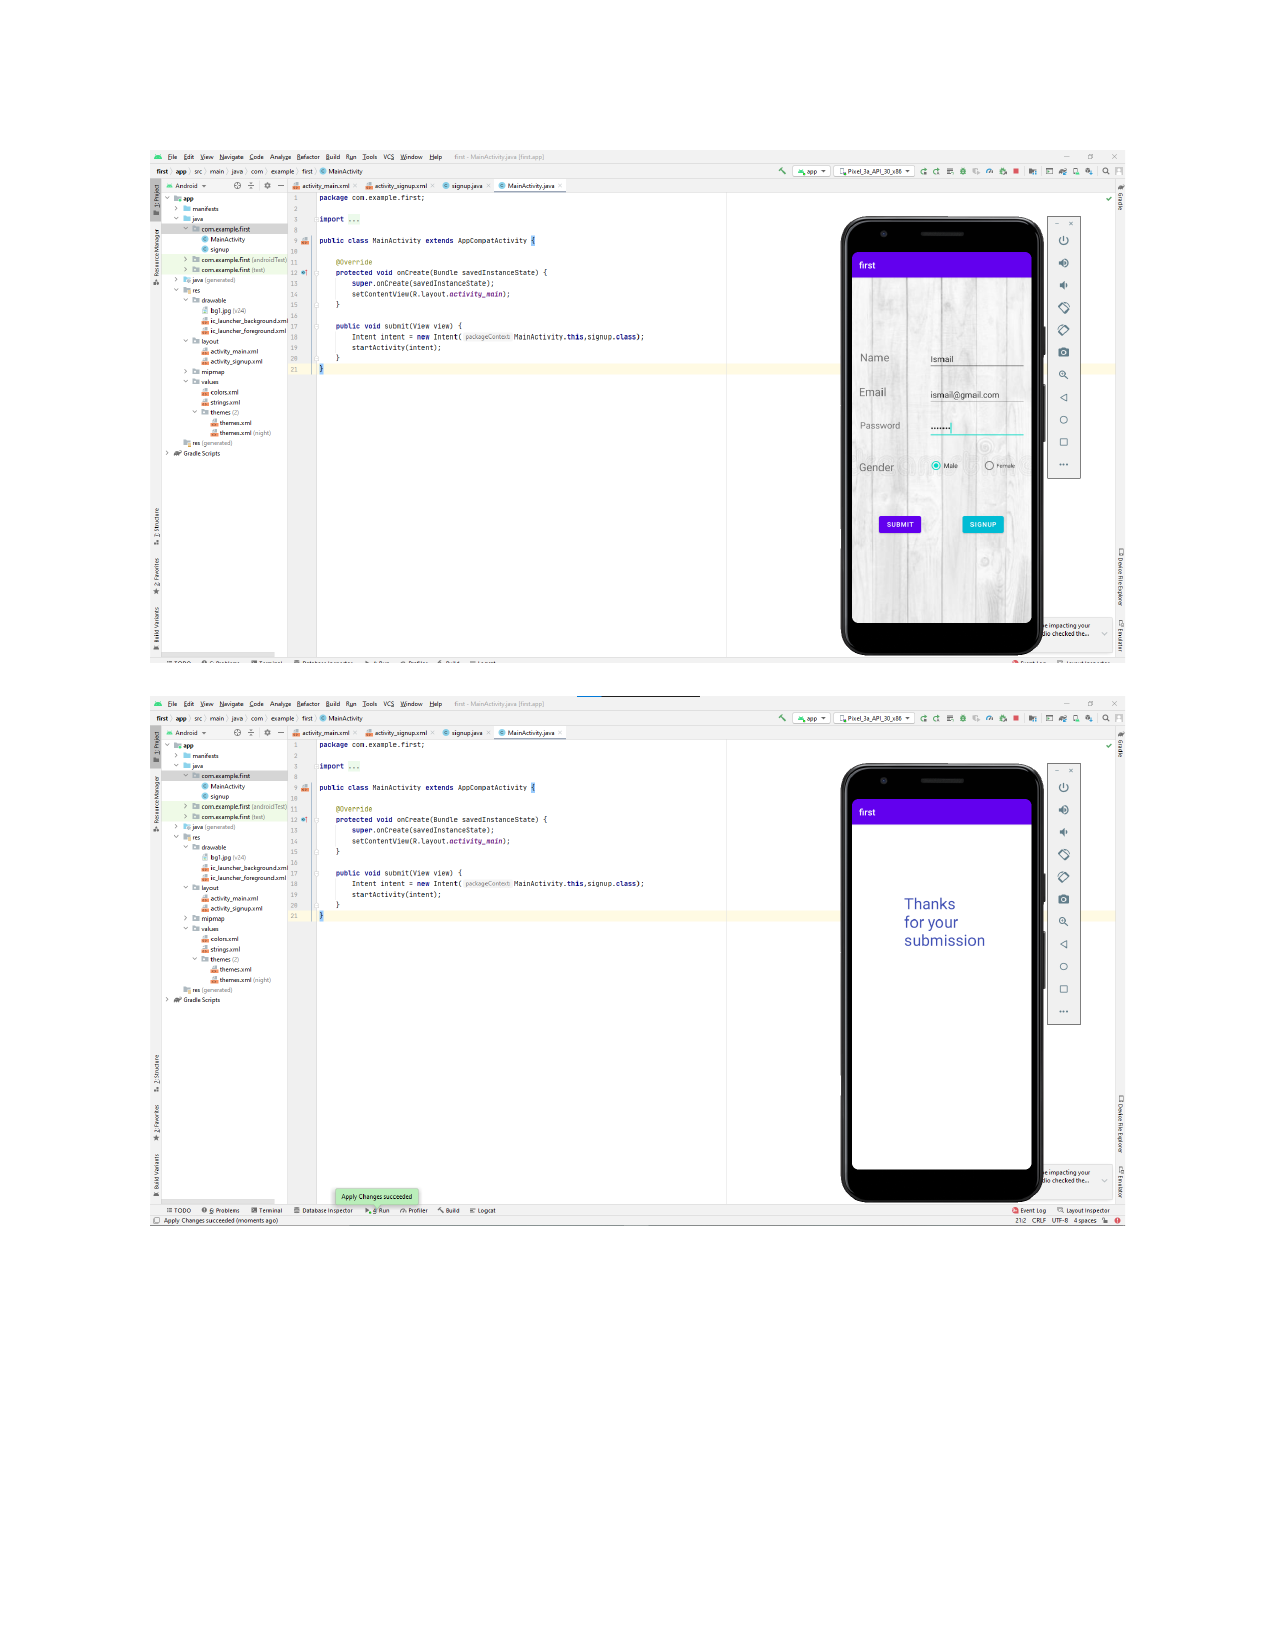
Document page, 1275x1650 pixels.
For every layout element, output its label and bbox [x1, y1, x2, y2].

picture [150, 696, 1125, 1226]
picture [150, 150, 1125, 663]
